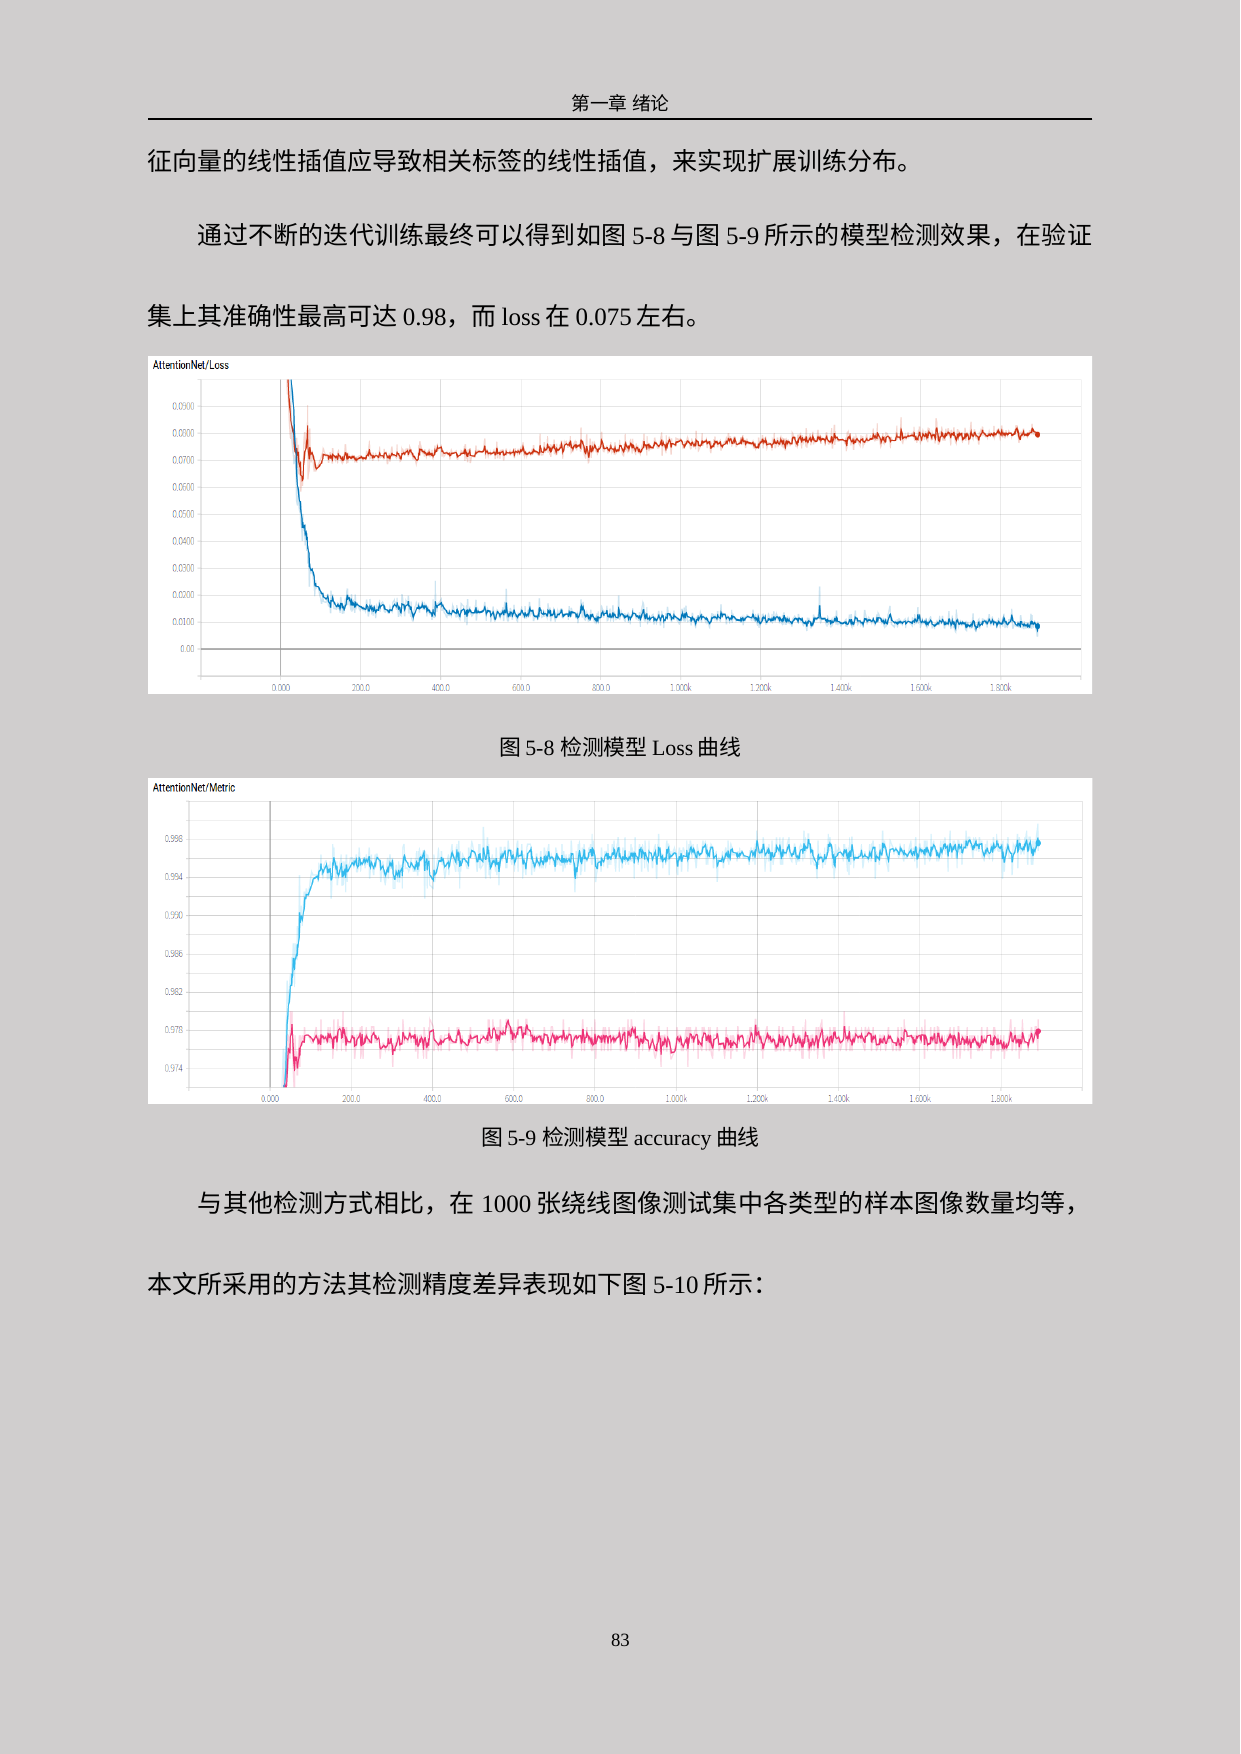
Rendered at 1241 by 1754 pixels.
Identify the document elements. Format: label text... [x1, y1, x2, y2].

picture [148, 356, 1093, 694]
text 通过不断的迭代训练最终可以得到如图5-8与图5-9所示的模型检测效果，在验证集上其准确性最高可达0.98，而loss在0.075左右。 [148, 201, 1092, 347]
picture [148, 778, 1093, 1104]
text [148, 127, 1092, 192]
text 图5-9 检测模型accuracy曲线 [148, 1120, 1092, 1152]
text 图5-8 检测模型Loss曲线 [148, 730, 1092, 762]
text 与其他检测方式相比，在1000张绕线图像测试集中各类型的样本图像数量均等，本文所采用的方法其检测精度差异表现如下图5-10所示： [148, 1169, 1092, 1315]
